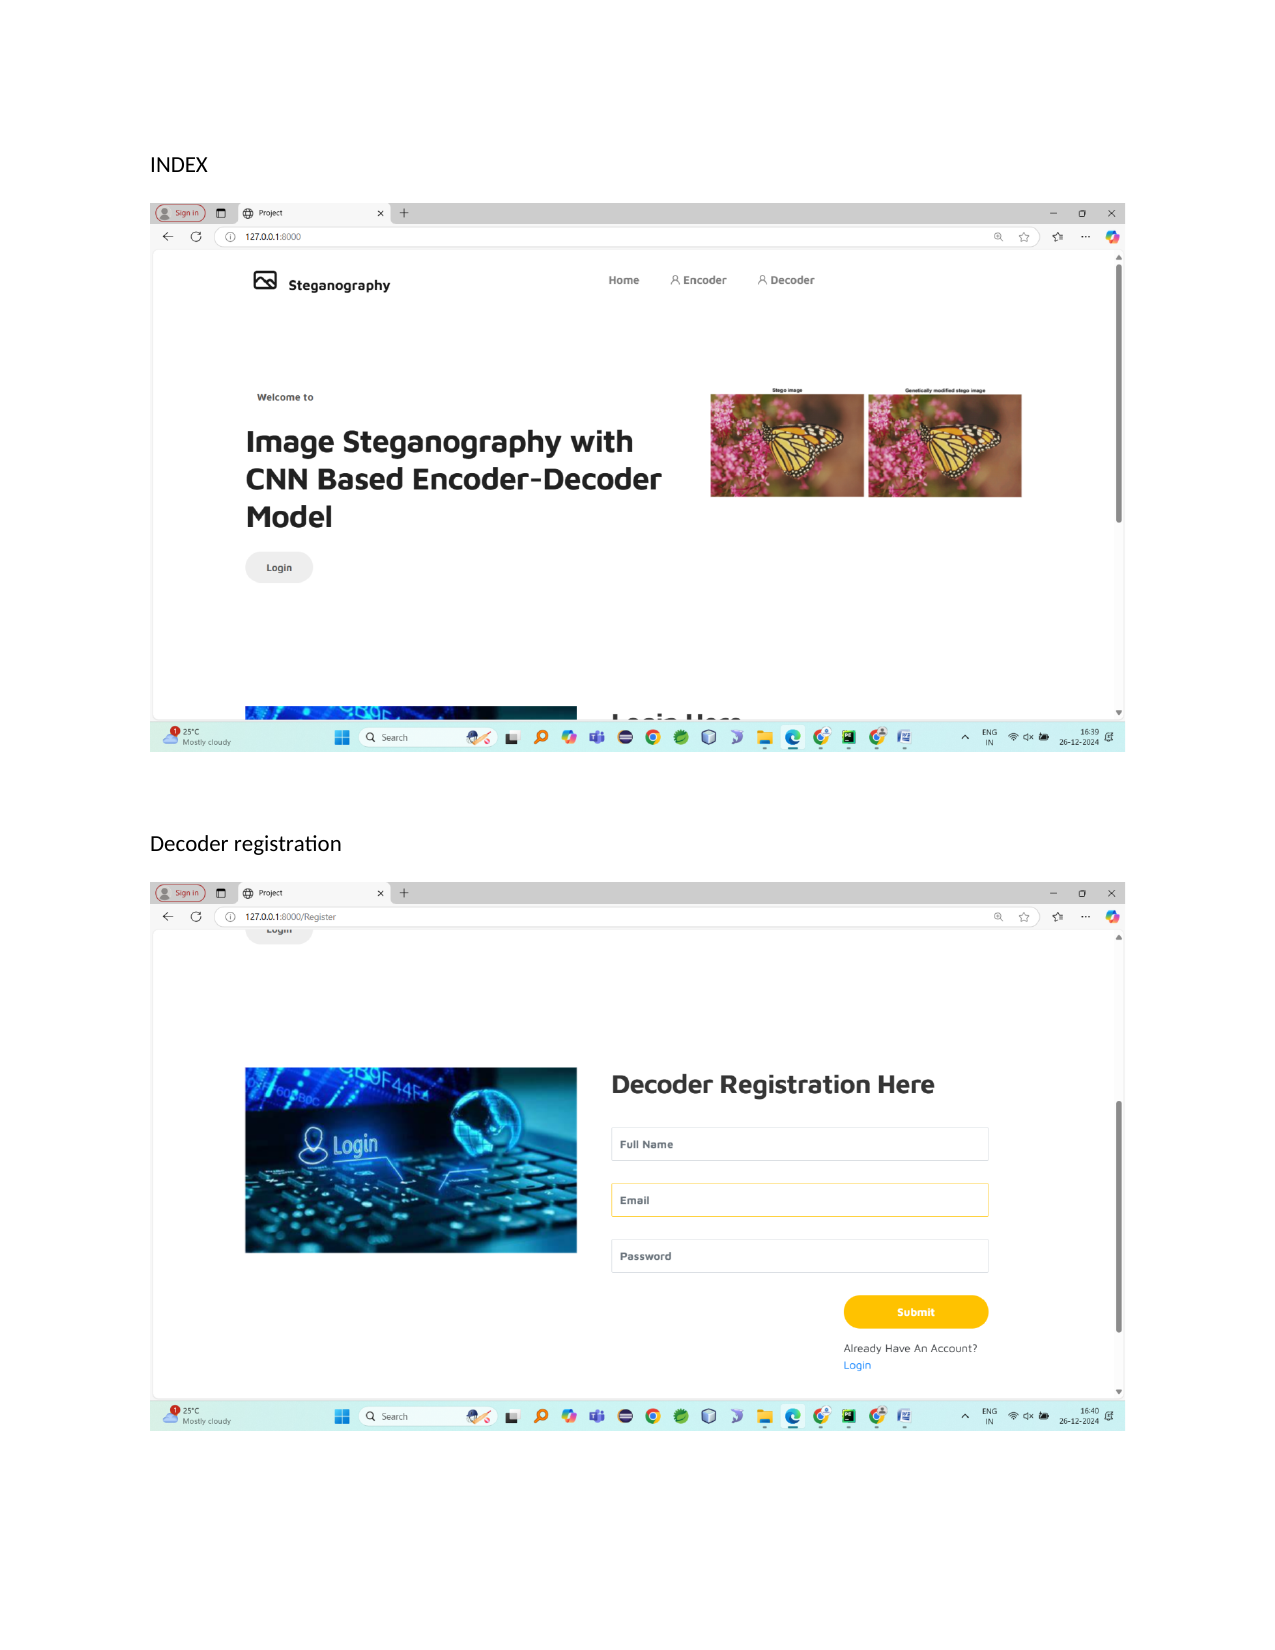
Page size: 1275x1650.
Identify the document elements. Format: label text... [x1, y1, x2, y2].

text INDEX [150, 150, 1125, 178]
picture [150, 882, 1125, 1431]
text Decoder registration [150, 829, 1125, 857]
picture [150, 203, 1125, 752]
